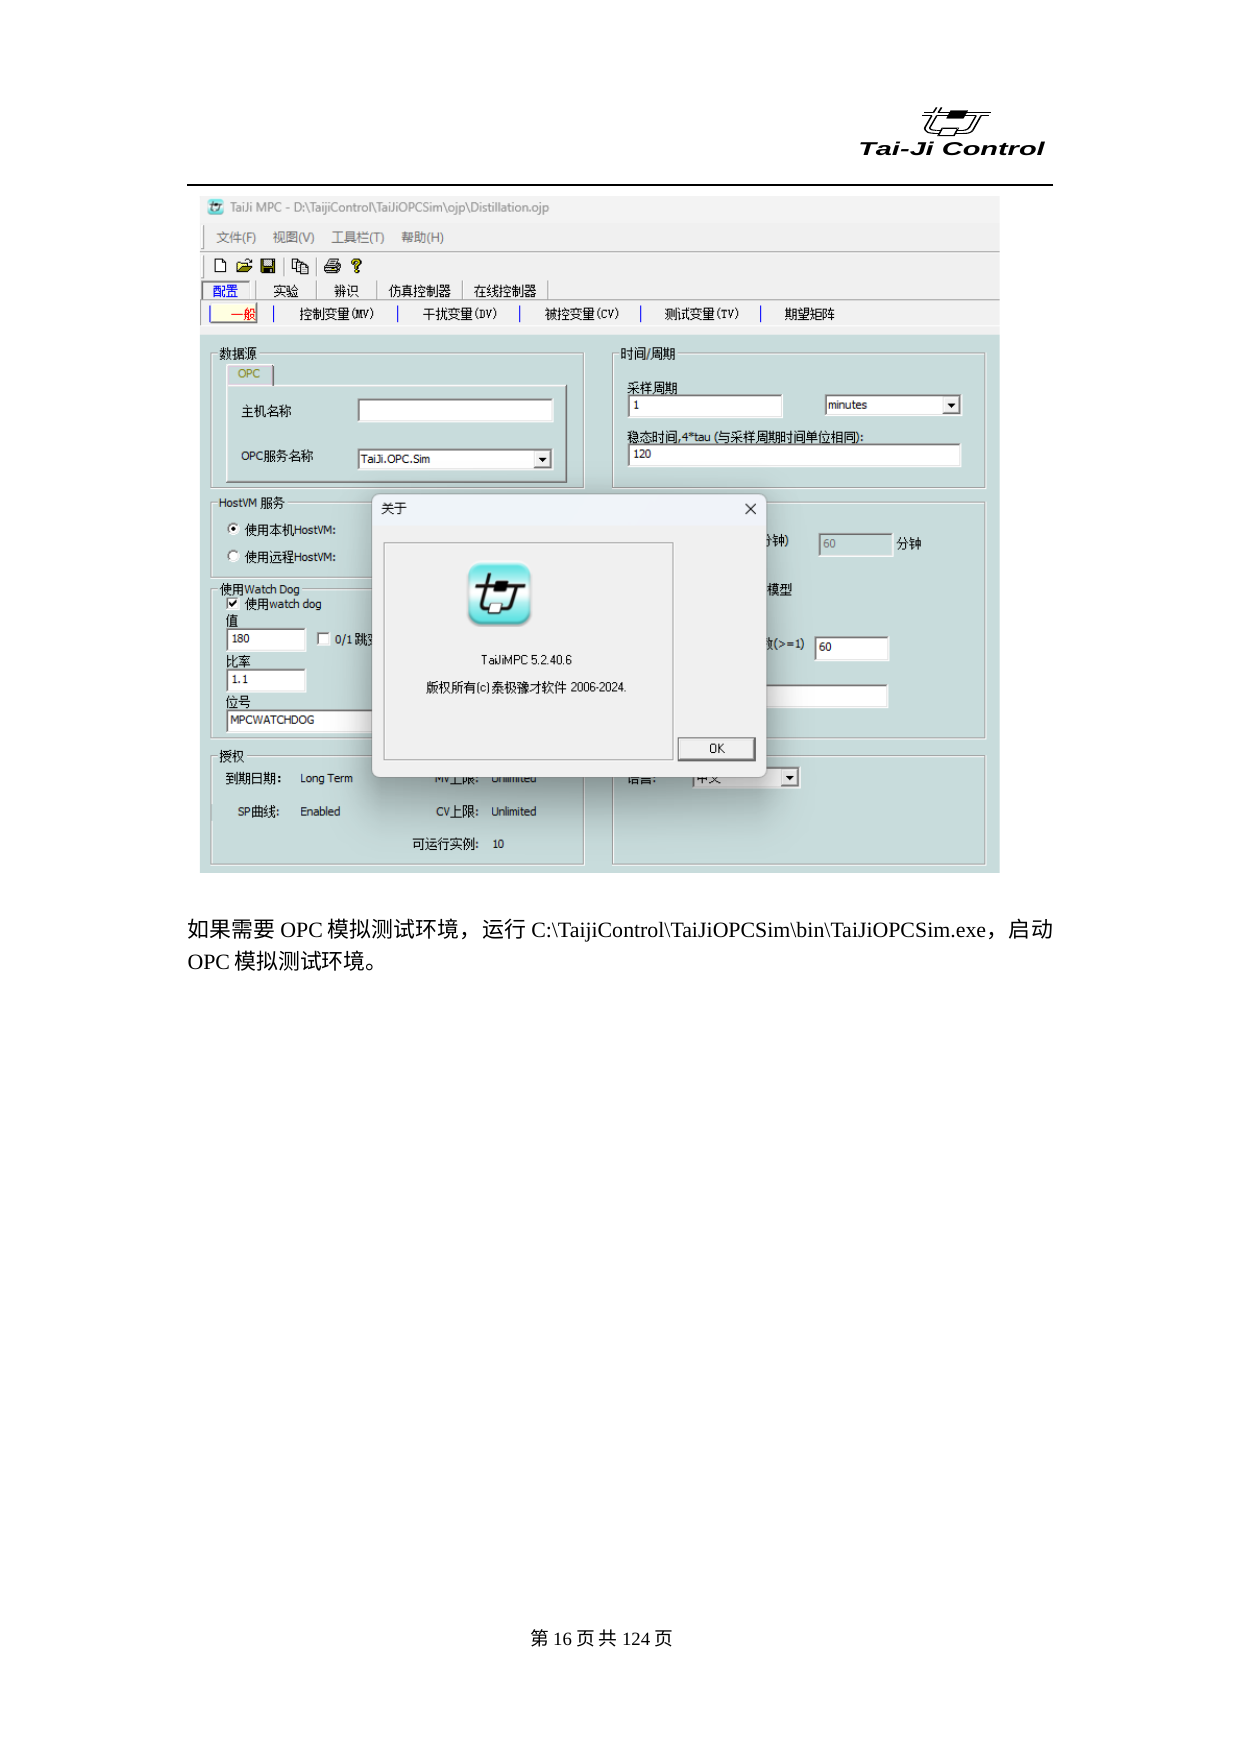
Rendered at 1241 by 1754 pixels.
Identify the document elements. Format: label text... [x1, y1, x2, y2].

text 如果需要OPC模拟测试环境，运行C:\TaijiControl\TaiJiOPCSim\bin\TaiJiOPCSim.exe，启动OPC模拟测试环境。 [187, 911, 1053, 976]
picture [199, 196, 1000, 873]
